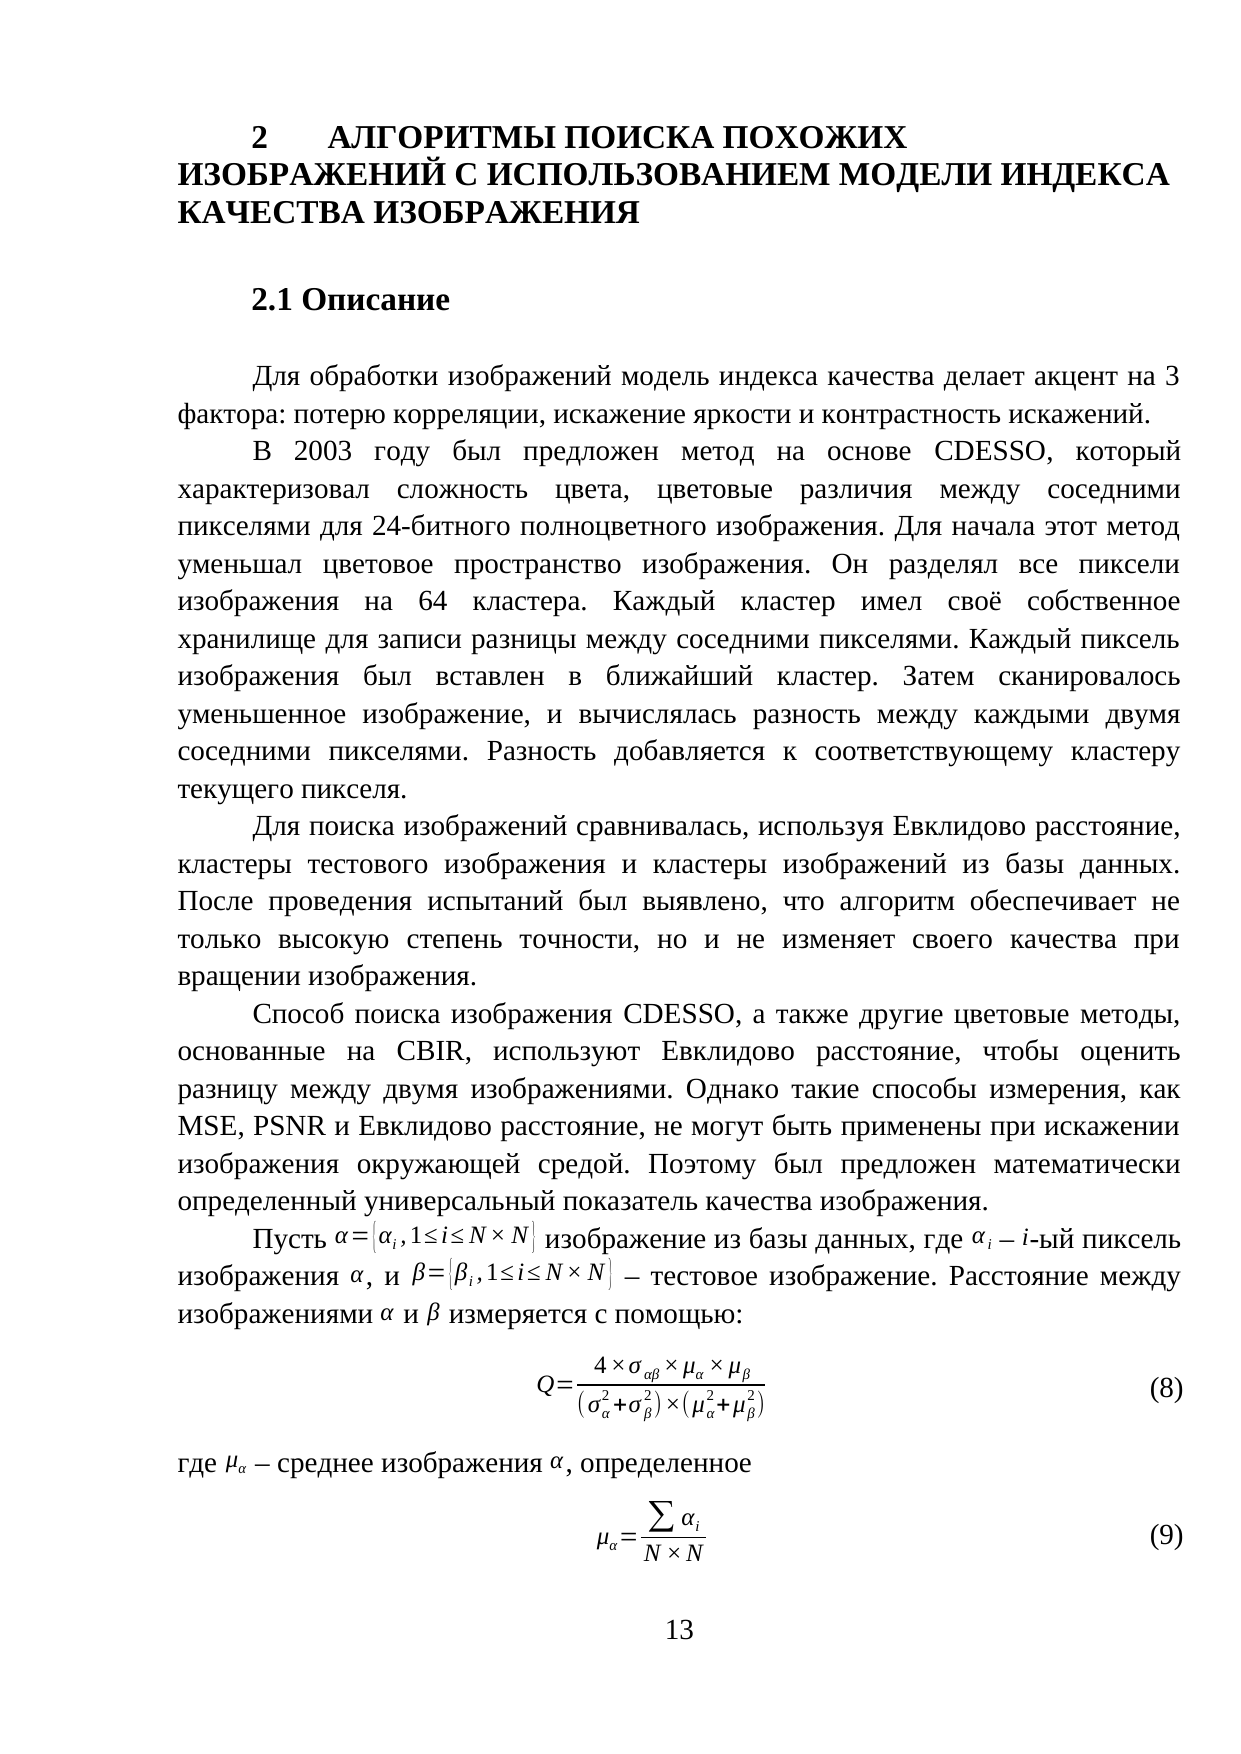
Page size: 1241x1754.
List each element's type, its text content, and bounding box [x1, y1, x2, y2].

text Пусть изображение из базы данных, где – -ый пиксель изображения , и – тестовое изображение. Расстояние между изображениями и измеряется с помощью: [177, 1218, 1181, 1331]
table_header (8) [1137, 1331, 1196, 1442]
subtitle 2.1 Описание [177, 281, 1181, 318]
table_header [166, 1331, 1137, 1442]
text В 2003 году был предложен метод на основе CDESSO, который характеризовал сложность цвета, цветовые различия между соседними пикселями для 24-битного полноцветного изображения. Для начала этот метод уменьшал цветовое пространство изображения. Он разделял все пиксели изображения на 64 кластера. Каждый кластер имел своё собственное хранилище для записи разницы между соседними пикселями. Каждый пиксель изображения был вставлен в ближайший кластер. Затем сканировалось уменьшенное изображение, и вычислялась разность между каждыми двумя соседними пикселями. Разность добавляется к соответствующему кластеру текущего пикселя. [177, 431, 1181, 806]
text Для поиска изображений сравнивалась, используя Евклидово расстояние, кластеры тестового изображения и кластеры изображений из базы данных. После проведения испытаний был выявлено, что алгоритм обеспечивает не только высокую степень точности, но и не изменяет своего качества при вращении изображения. [177, 806, 1181, 993]
text Способ поиска изображения CDESSO, а также другие цветовые методы, основанные на CBIR, используют Евклидово расстояние, чтобы оценить разницу между двумя изображениями. Однако такие способы измерения, как MSE, PSNR и Евклидово расстояние, не могут быть применены при искажении изображения окружающей средой. Поэтому был предложен математически определенный универсальный показатель качества изображения. [177, 993, 1181, 1218]
table_header (9) [1137, 1480, 1196, 1587]
list АЛГОРИТМЫ ПОИСКА ПОХОЖИХ ИЗОБРАЖЕНИЙ С ИСПОЛЬЗОВАНИЕМ МОДЕЛИ ИНДЕКСА КАЧЕСТВА ИЗОБРАЖЕНИЯ [177, 118, 1181, 231]
text Для обработки изображений модель индекса качества делает акцент на 3 фактора: потерю корреляции, искажение яркости и контрастность искажений. [177, 356, 1181, 431]
text где – среднее изображения , определенное [177, 1442, 1181, 1480]
table_header [166, 1480, 1137, 1587]
